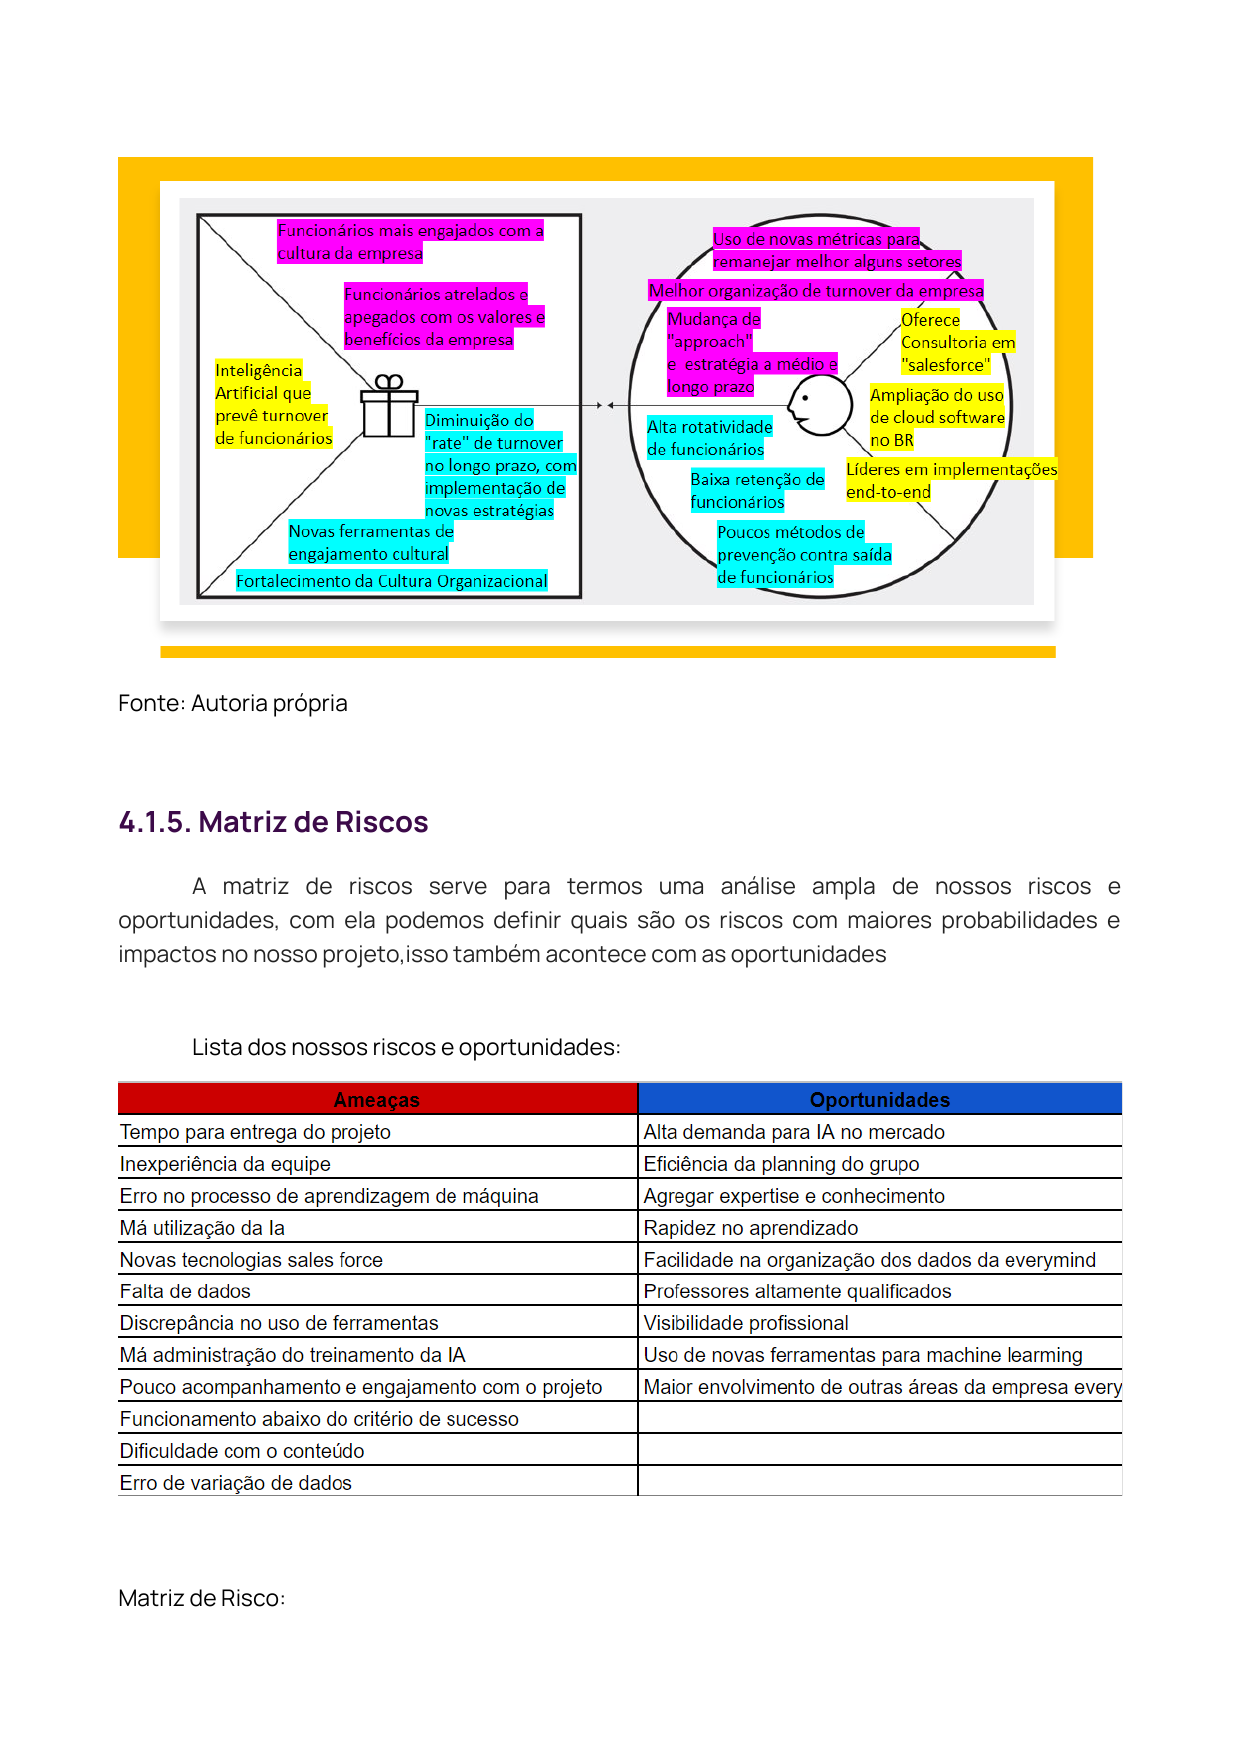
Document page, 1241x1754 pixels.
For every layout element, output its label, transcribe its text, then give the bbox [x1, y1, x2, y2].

subtitle 4.1.5. Matriz de Riscos [118, 801, 1122, 841]
picture [118, 157, 1094, 669]
text A matriz de riscos serve para termos uma análise ampla de nossos riscos e oportunidades, com ela podemos definir quais são os riscos com maiores probabilidades e impactos no nosso projeto,isso também acontece com as oportunidades [118, 870, 1122, 969]
text Matriz de Risco: [118, 1515, 1122, 1614]
text Fonte: Autoria própria [118, 687, 1122, 719]
picture [118, 1081, 1123, 1496]
text Lista dos nossos riscos e oportunidades: [118, 1030, 1122, 1062]
